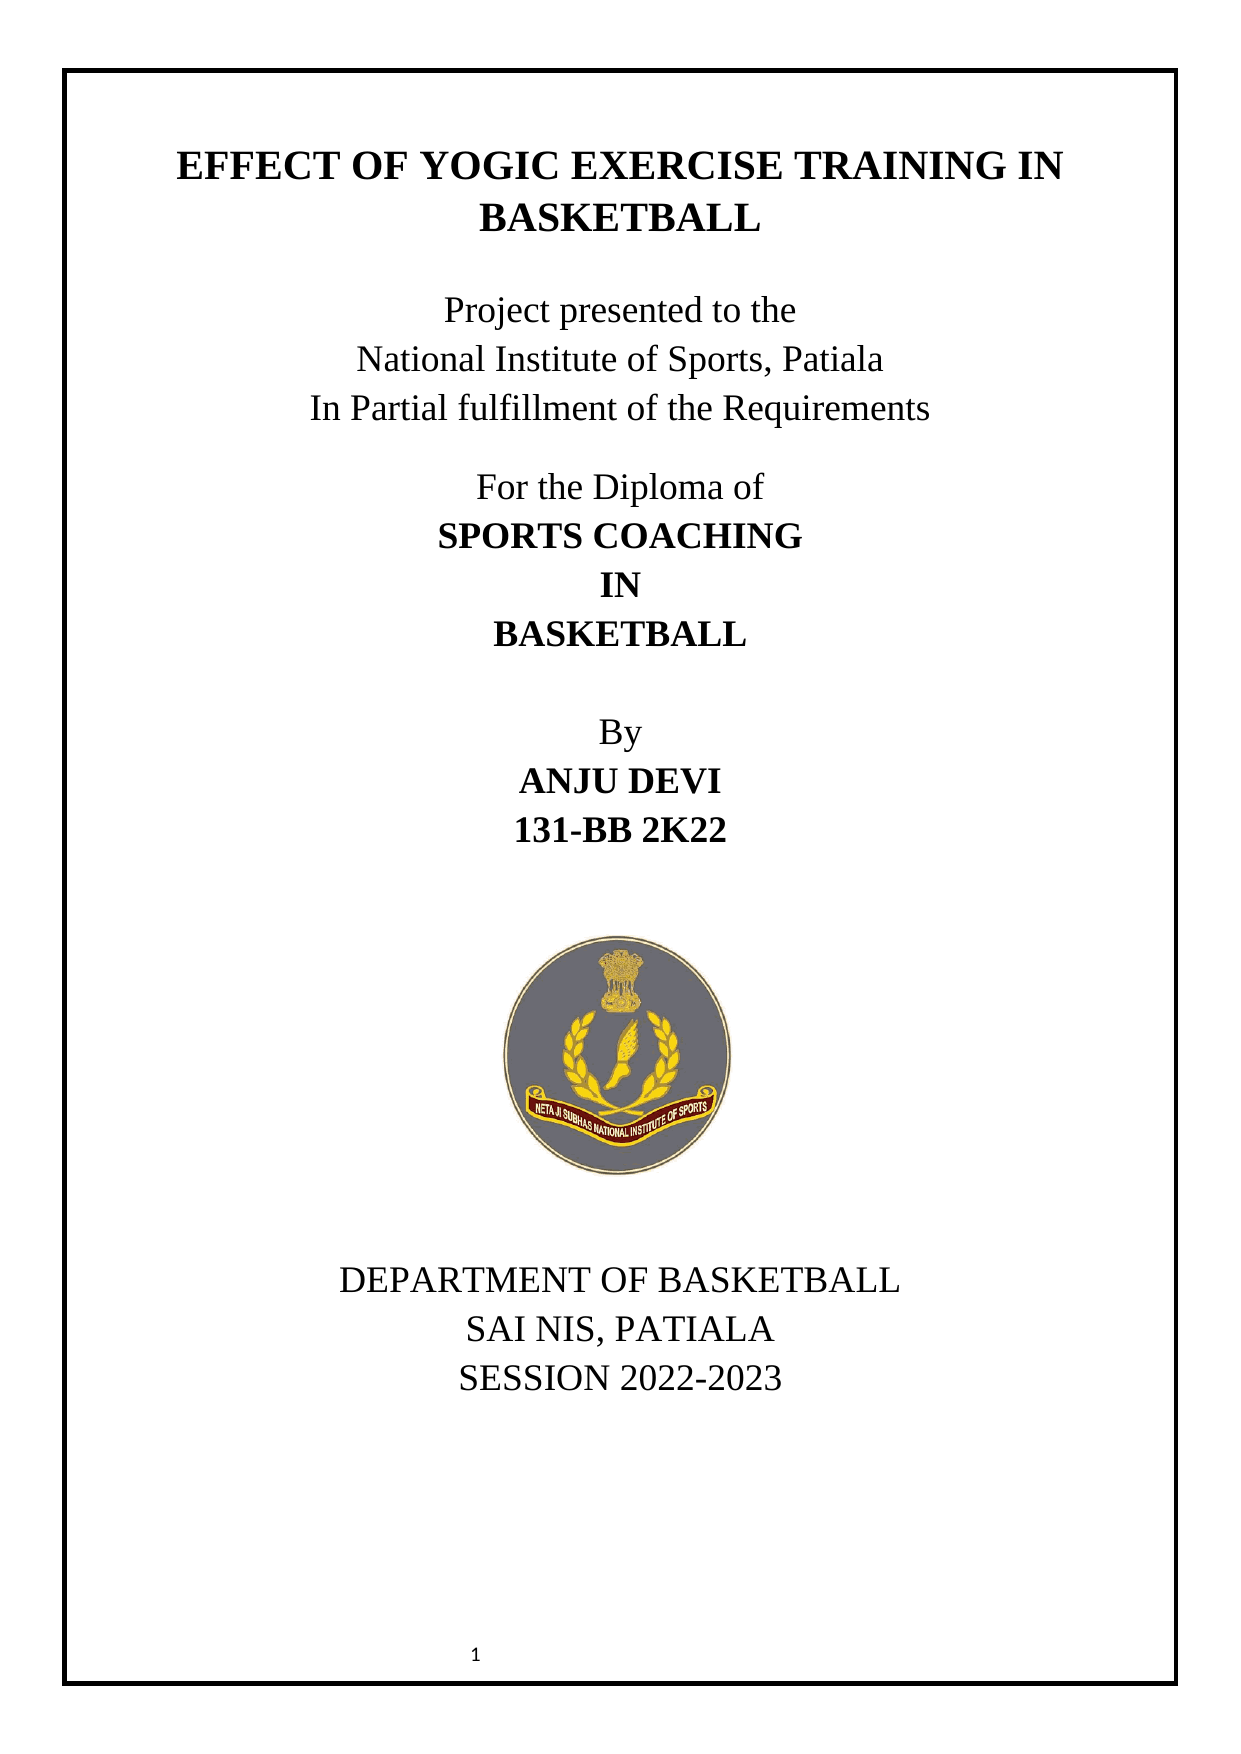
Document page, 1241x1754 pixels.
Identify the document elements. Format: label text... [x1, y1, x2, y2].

text ANJU DEVI [75, 759, 1165, 802]
text SPORTS COACHING [75, 513, 1165, 557]
text EFFECT OF YOGIC EXERCISE TRAINING IN BASKETBALL [75, 140, 1165, 241]
text BASKETBALL [75, 612, 1165, 655]
text National Institute of Sports, Patiala [75, 337, 1165, 380]
text SESSION 2022-2023 [75, 1356, 1165, 1399]
text Project presented to the [75, 288, 1165, 331]
text SAI NIS, PATIALA [75, 1307, 1165, 1350]
text For the Diploma of [75, 464, 1165, 508]
text By [75, 710, 1165, 753]
picture [381, 934, 859, 1177]
text DEPARTMENT OF BASKETBALL [75, 1257, 1165, 1301]
text 131-BB 2K22 [75, 808, 1165, 851]
text IN [75, 563, 1165, 606]
text In Partial fulfillment of the Requirements [75, 386, 1165, 429]
